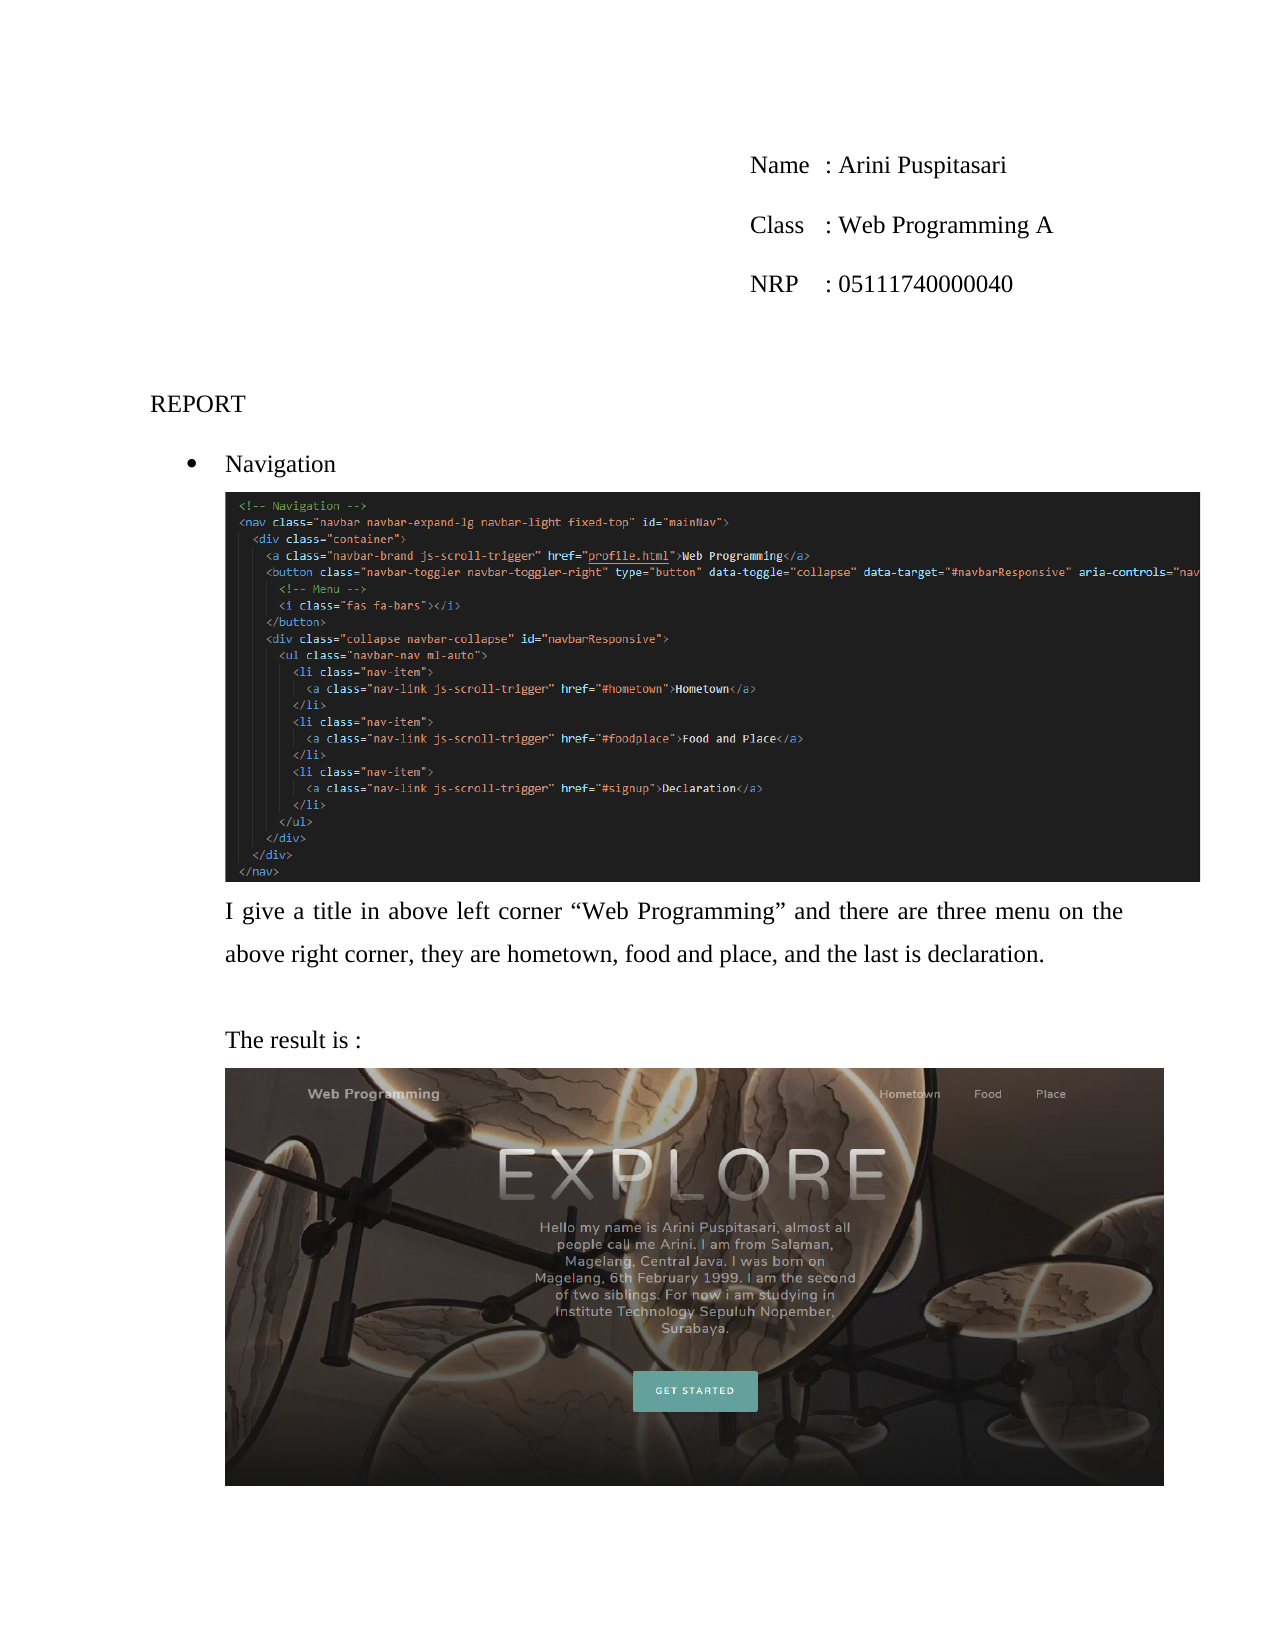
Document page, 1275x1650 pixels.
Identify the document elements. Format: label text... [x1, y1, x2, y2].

list I give a title in above left corner “Web Programming” and there are three menu on the above right corner, they are hometown, food and place, and the last is declaration. [225, 896, 1125, 968]
list Navigation [187, 449, 1125, 478]
text REPORT [150, 389, 1125, 418]
text NRP : 05111740000040 [675, 269, 1125, 298]
picture [225, 1068, 1164, 1486]
picture [225, 492, 1200, 882]
list The result is : [225, 1025, 1125, 1054]
text Class : Web Programming A [750, 210, 1125, 238]
text Name : Arini Puspitasari [675, 150, 1125, 179]
